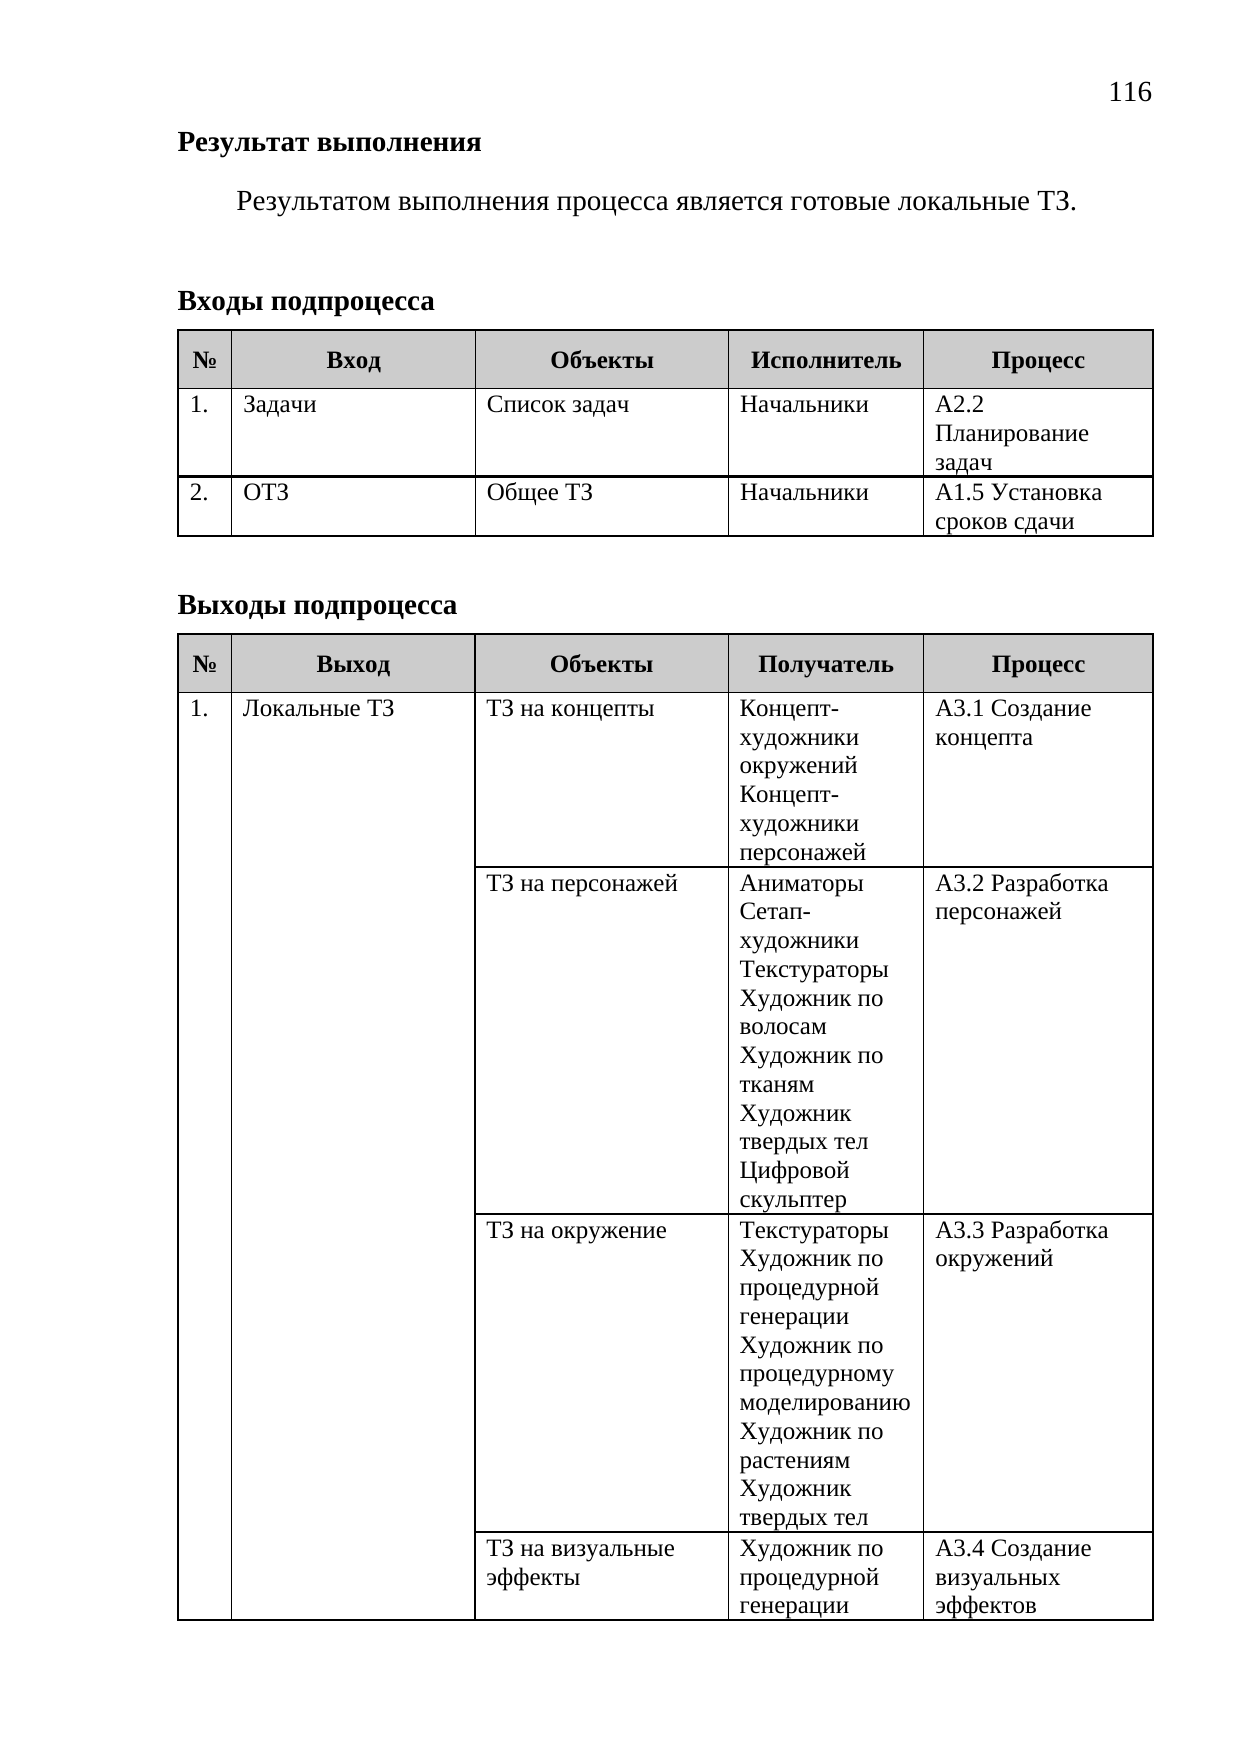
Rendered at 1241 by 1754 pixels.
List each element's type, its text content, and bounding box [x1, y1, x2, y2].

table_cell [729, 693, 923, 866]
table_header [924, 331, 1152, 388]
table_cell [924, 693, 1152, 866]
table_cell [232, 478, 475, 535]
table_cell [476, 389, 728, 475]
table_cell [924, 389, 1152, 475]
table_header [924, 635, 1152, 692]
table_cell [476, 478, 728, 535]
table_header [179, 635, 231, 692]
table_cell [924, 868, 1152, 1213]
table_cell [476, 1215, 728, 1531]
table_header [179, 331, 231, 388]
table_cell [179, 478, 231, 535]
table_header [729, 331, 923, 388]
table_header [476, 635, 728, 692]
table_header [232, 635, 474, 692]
subtitle Входы подпроцесса [177, 283, 1152, 316]
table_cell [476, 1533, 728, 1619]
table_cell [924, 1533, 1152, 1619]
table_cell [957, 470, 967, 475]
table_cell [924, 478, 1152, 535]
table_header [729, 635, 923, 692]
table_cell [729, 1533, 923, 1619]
subtitle Выходы подпроцесса [177, 587, 1152, 621]
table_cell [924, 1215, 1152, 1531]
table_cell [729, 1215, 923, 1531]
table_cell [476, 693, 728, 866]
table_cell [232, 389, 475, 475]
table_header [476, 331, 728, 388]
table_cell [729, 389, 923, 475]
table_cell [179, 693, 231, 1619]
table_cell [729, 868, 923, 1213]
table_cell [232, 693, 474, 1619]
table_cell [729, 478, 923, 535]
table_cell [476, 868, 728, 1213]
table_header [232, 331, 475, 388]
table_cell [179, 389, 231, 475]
text Результатом выполнения процесса является готовые локальные ТЗ. [177, 183, 1152, 216]
subtitle Результат выполнения [177, 124, 1152, 158]
